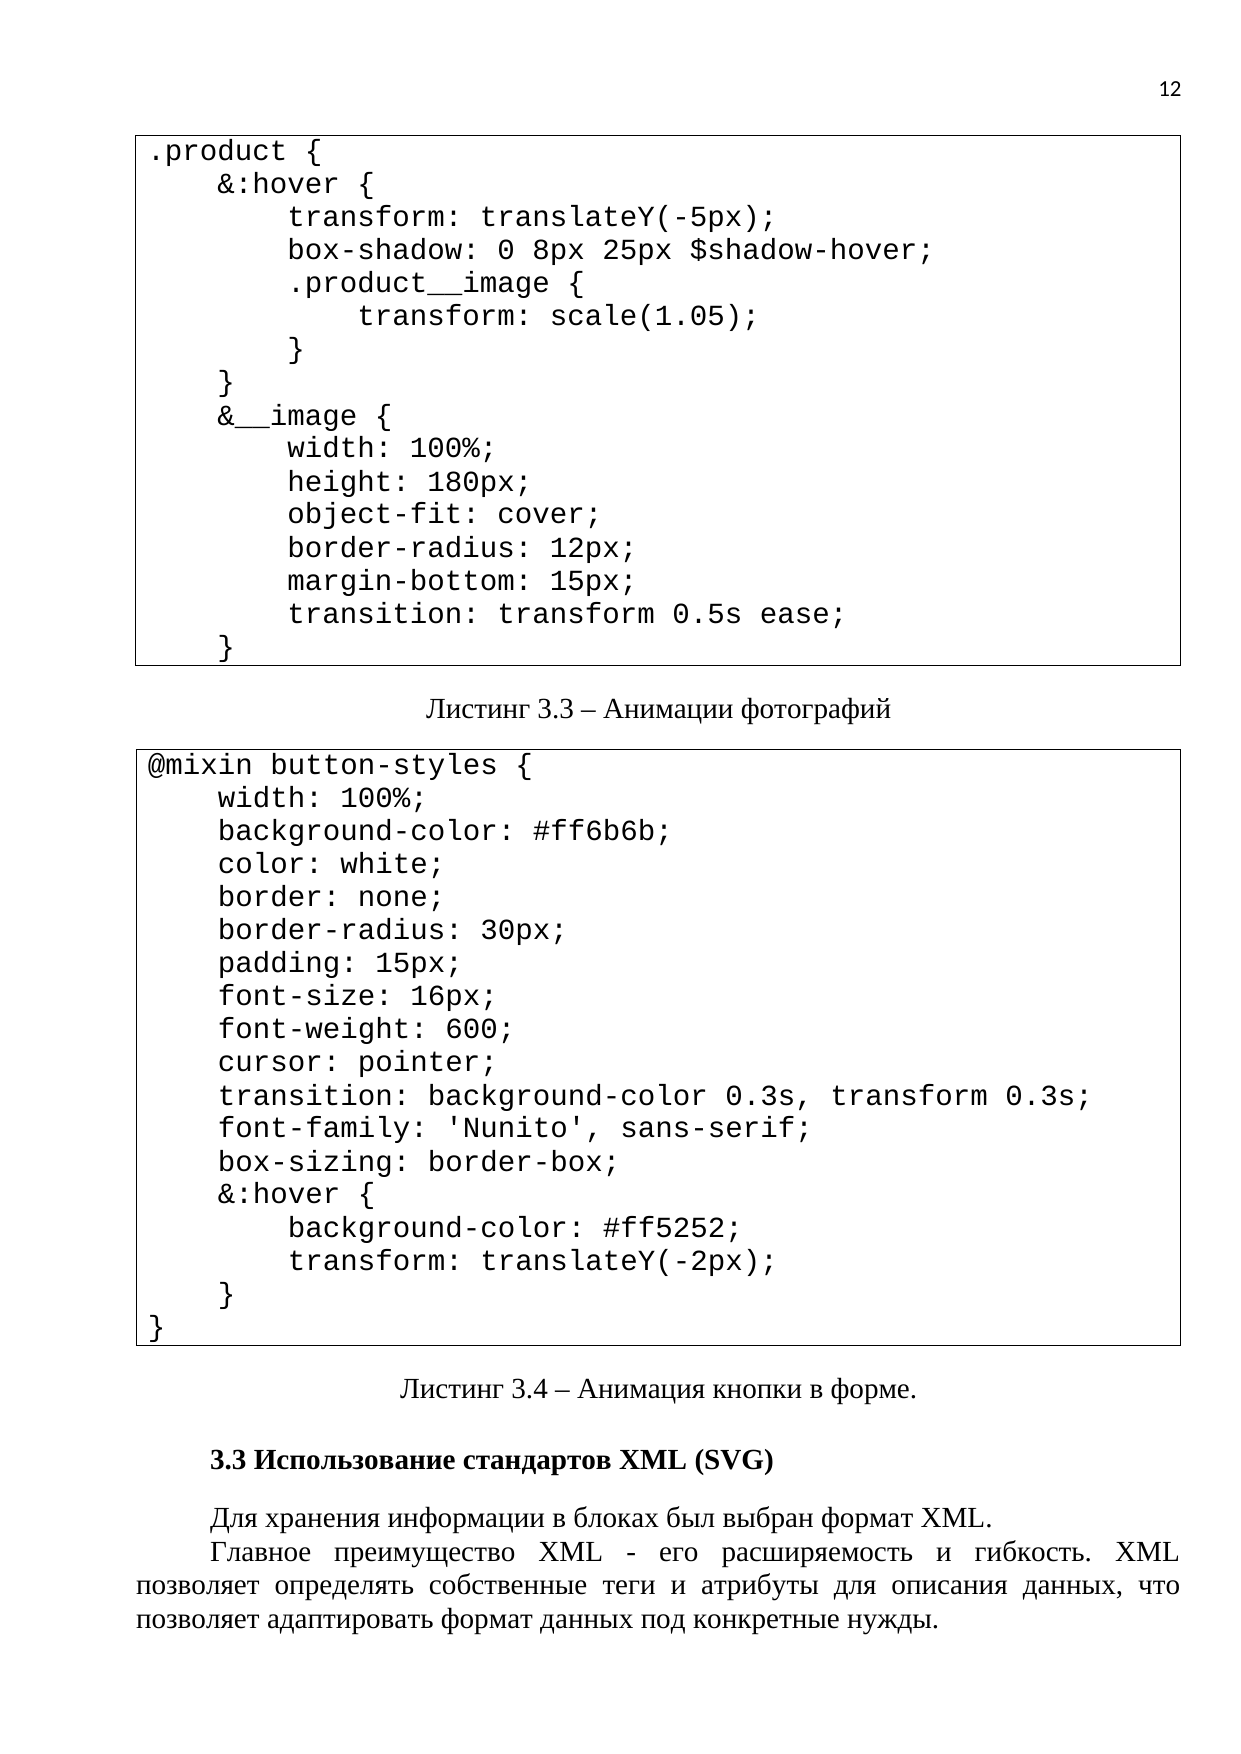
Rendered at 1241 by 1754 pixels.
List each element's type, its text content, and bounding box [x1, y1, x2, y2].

table_header @mixin button-styles { width: 100%; background-color: #ff6b6b; color: white; border: none; border-radius: 30px; padding: 15px; font-size: 16px; font-weight: 600; cursor: pointer; transition: background-color 0.3s, transform 0.3s; font-family: 'Nunito', sans-serif; box-sizing: border-box; &:hover { background-color: #ff5252; transform: translateY(-2px); } } [137, 750, 1180, 1345]
text Листинг 3.4 – Анимация кнопки в форме. [136, 1371, 1181, 1404]
text Листинг 3.3 – Анимации фотографий [136, 691, 1181, 724]
text Главное преимущество XML - его расширяемость и гибкость. XML позволяет определять собственные теги и атрибуты для описания данных, что позволяет адаптировать формат данных под конкретные нужды. [136, 1534, 1181, 1634]
text 3.3 Использование стандартов XML (SVG) [136, 1442, 1181, 1475]
text Для хранения информации в блоках был выбран формат XML. [136, 1500, 1181, 1534]
table_header .product { &:hover { transform: translateY(-5px); box-shadow: 0 8px 25px $shadow-hover; .product__image { transform: scale(1.05); } } &__image { width: 100%; height: 180px; object-fit: cover; border-radius: 12px; margin-bottom: 15px; transition: transform 0.5s ease; } [136, 136, 1180, 665]
